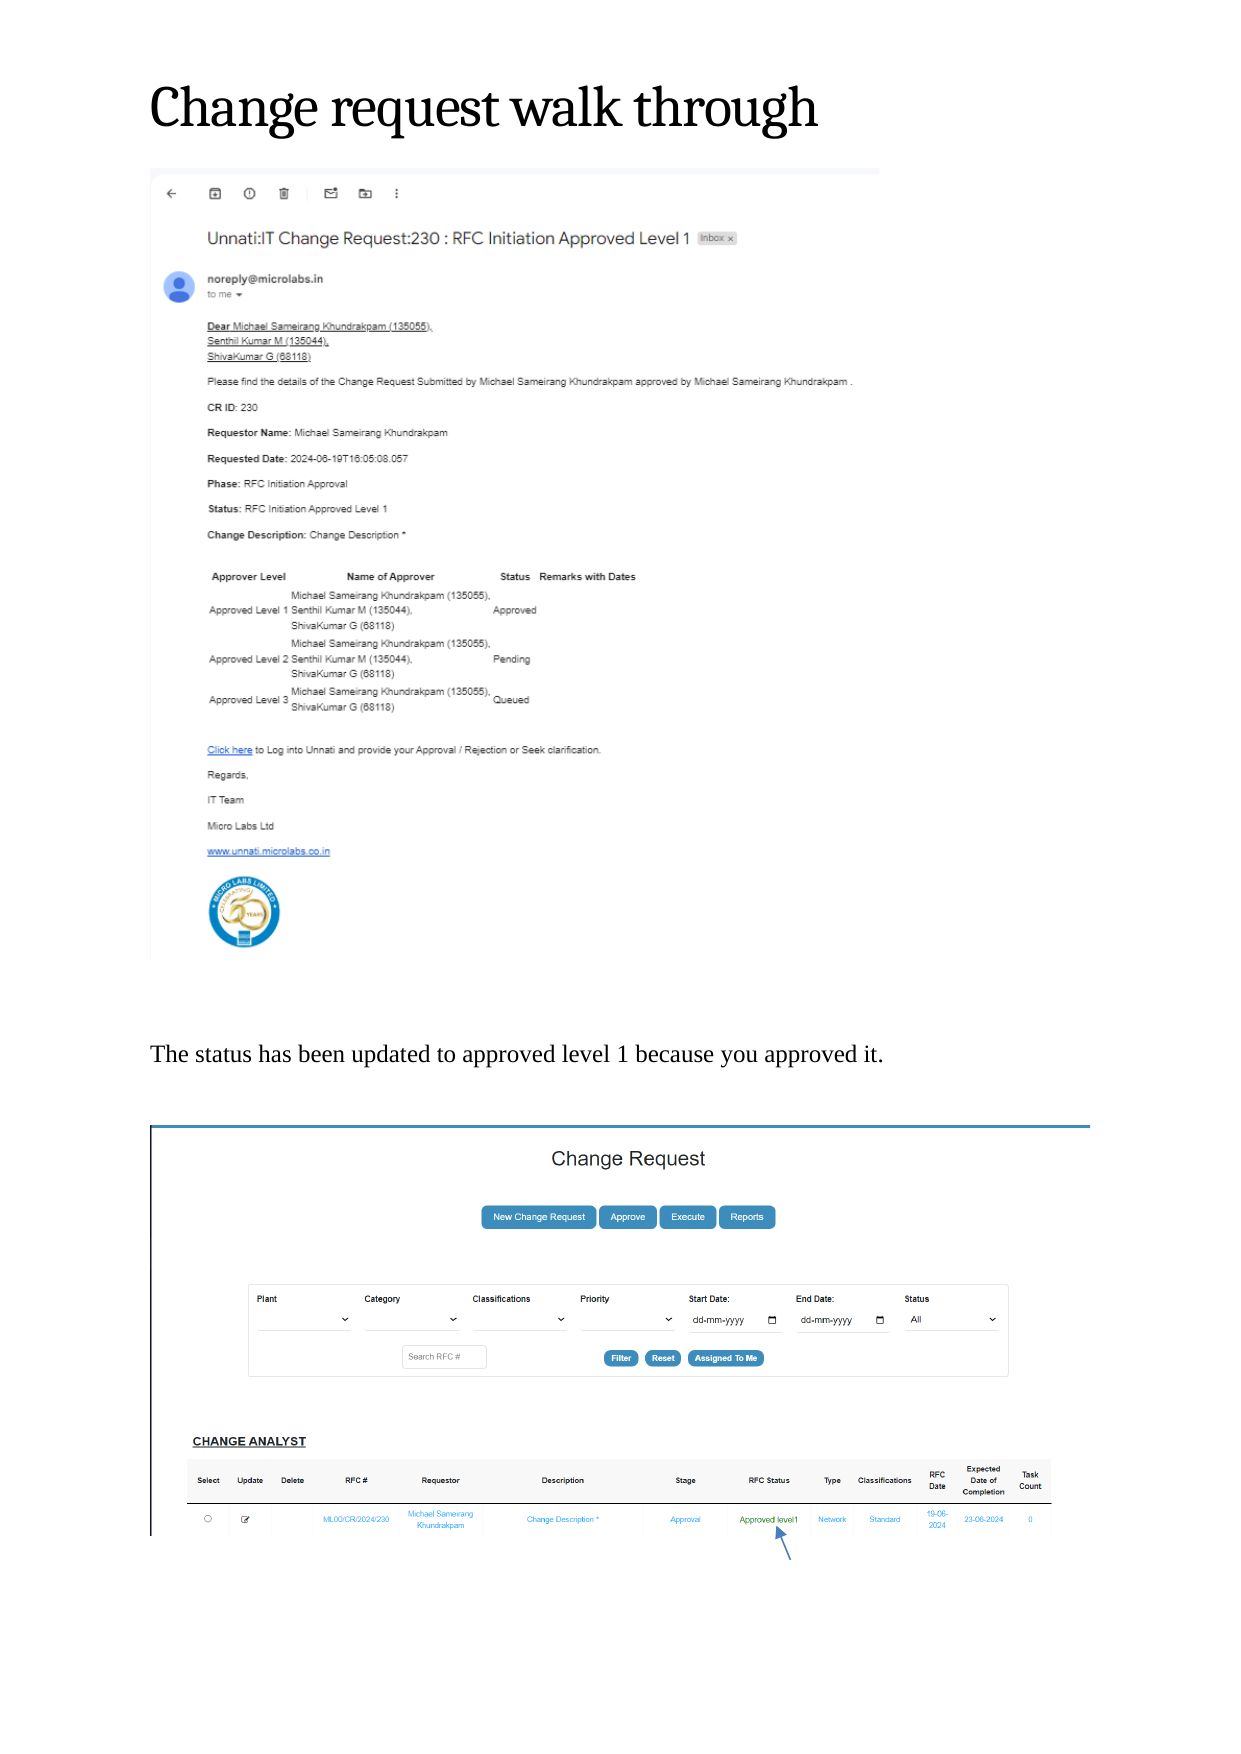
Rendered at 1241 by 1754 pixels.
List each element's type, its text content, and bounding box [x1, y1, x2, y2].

picture [150, 168, 880, 961]
picture [150, 1125, 1091, 1536]
text The status has been updated to approved level 1 because you approved it. [150, 1039, 1090, 1068]
